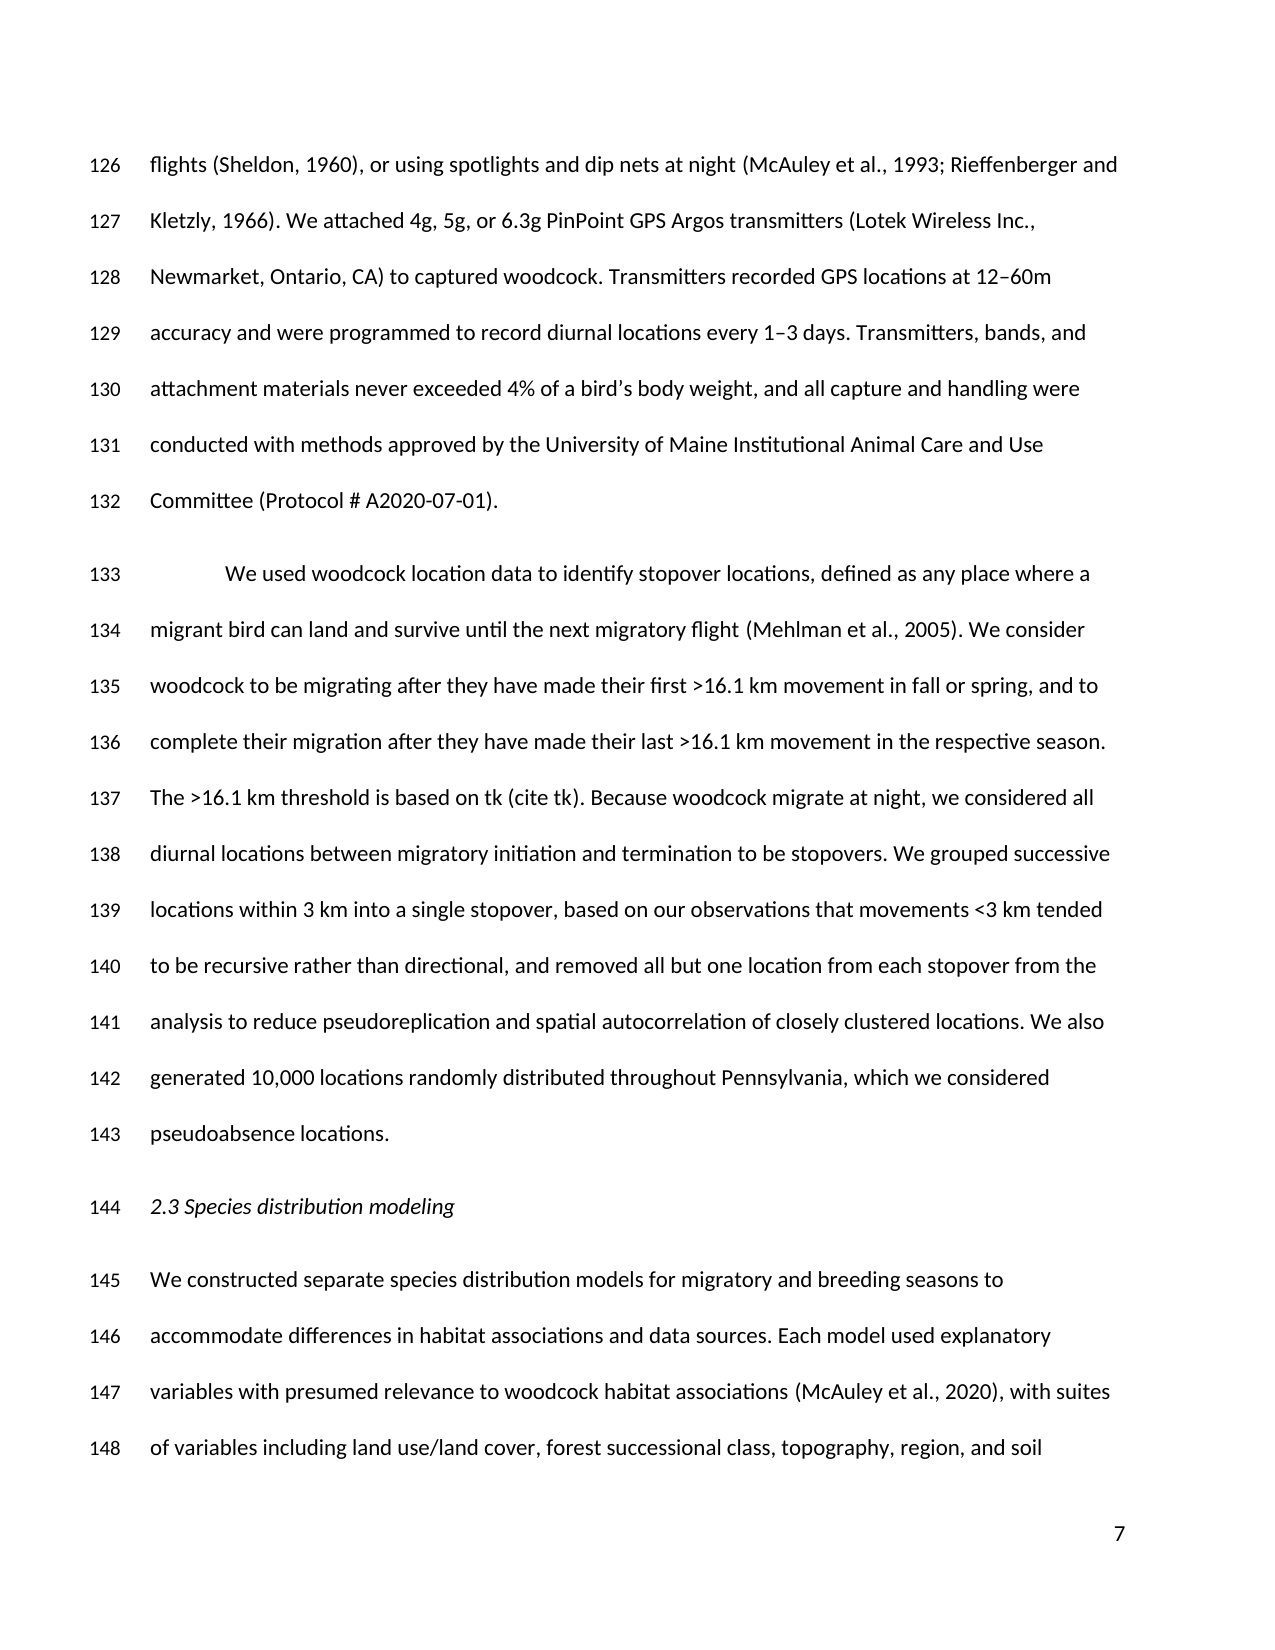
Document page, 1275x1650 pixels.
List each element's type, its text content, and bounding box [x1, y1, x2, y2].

text We used woodcock location data to identify stopover locations, defined as any place where a migrant bird can land and survive until the next migratory flight (Mehlman et al., 2005). We consider woodcock to be migrating after they have made their first >16.1 km movement in fall or spring, and to complete their migration after they have made their last >16.1 km movement in the respective season. The >16.1 km threshold is based on tk (cite tk). Because woodcock migrate at night, we considered all diurnal locations between migratory initiation and termination to be stopovers. We grouped successive locations within 3 km into a single stopover, based on our observations that movements <3 km tended to be recursive rather than directional, and removed all but one location from each stopover from the analysis to reduce pseudoreplication and spatial autocorrelation of closely clustered locations. We also generated 10,000 locations randomly distributed throughout Pennsylvania, which we considered pseudoabsence locations. [150, 559, 1125, 1147]
text 2.3 Species distribution modeling [150, 1192, 1125, 1220]
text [150, 1265, 1125, 1461]
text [150, 150, 1125, 514]
